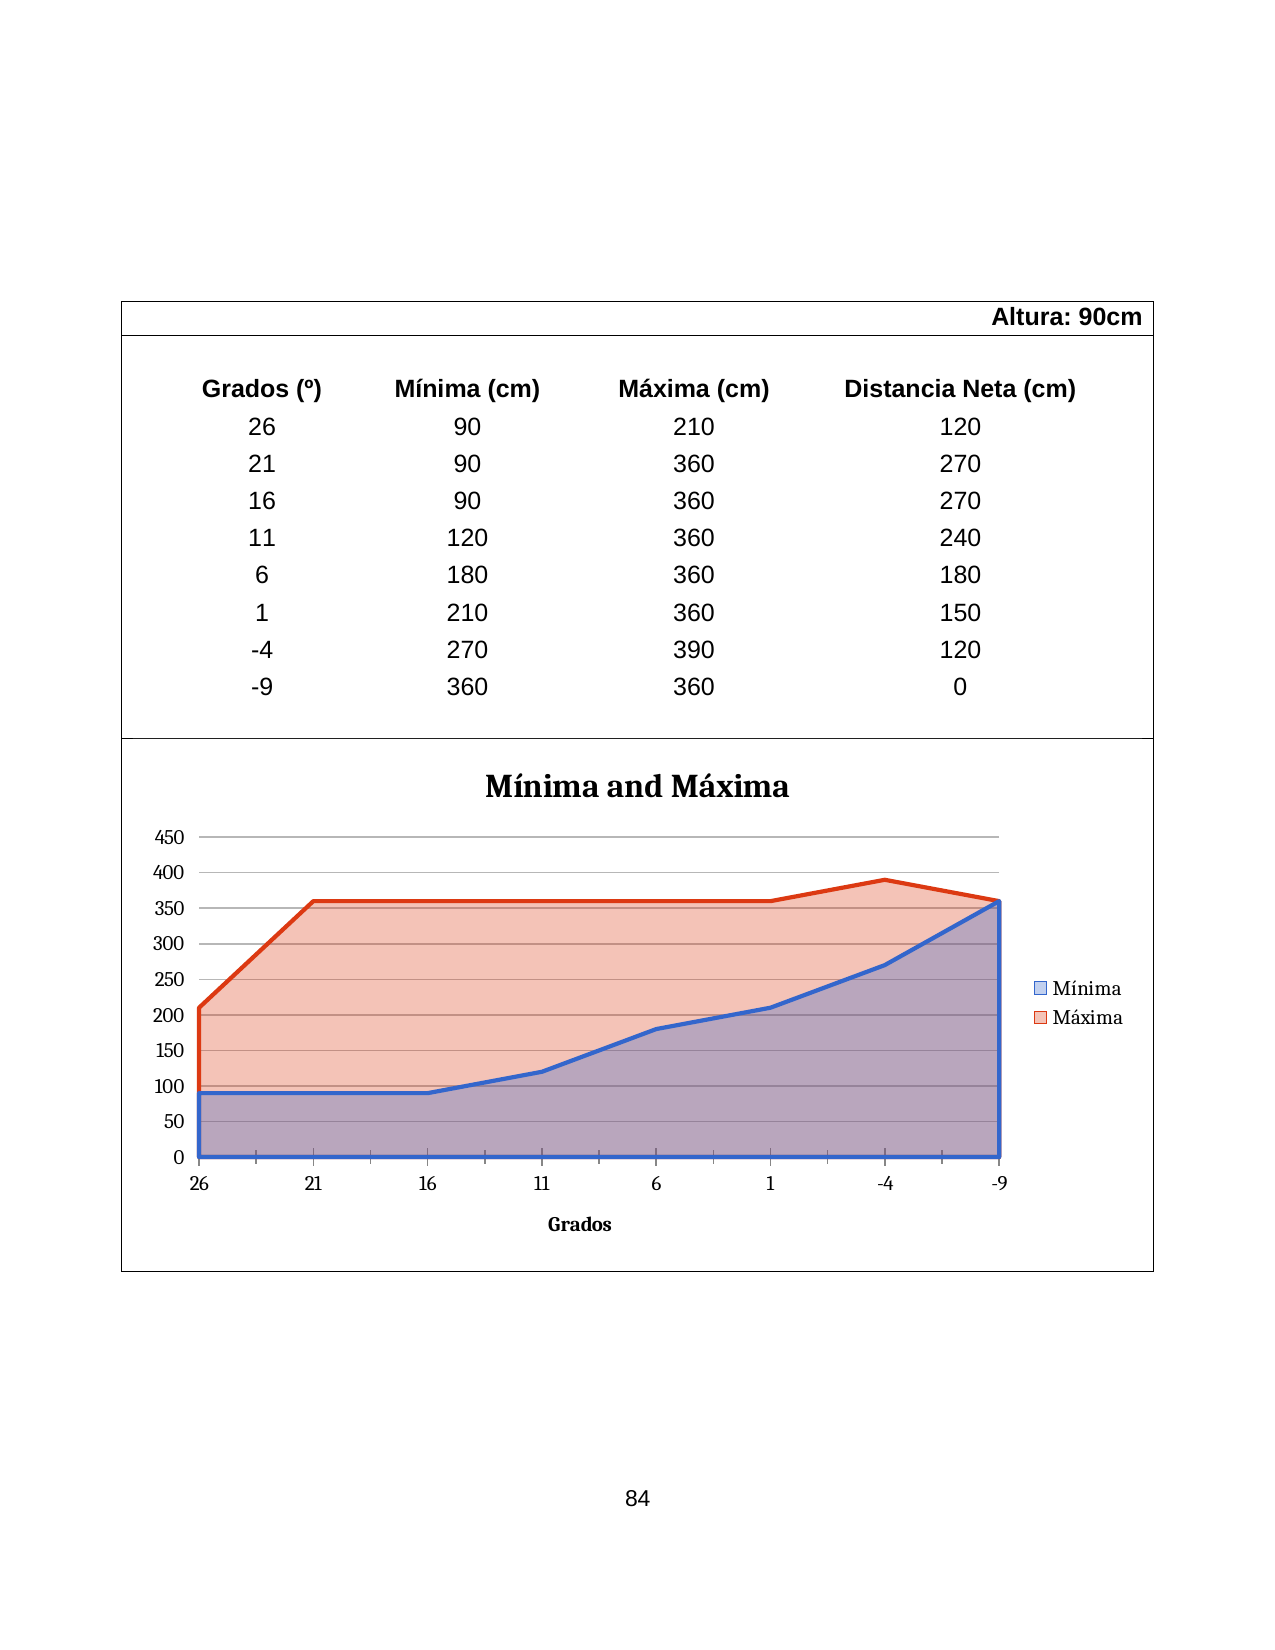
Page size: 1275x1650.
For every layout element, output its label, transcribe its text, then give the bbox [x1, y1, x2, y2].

table_cell [122, 336, 1153, 738]
table_header Altura: 90cm [122, 302, 1153, 335]
table_cell [122, 739, 1153, 1271]
